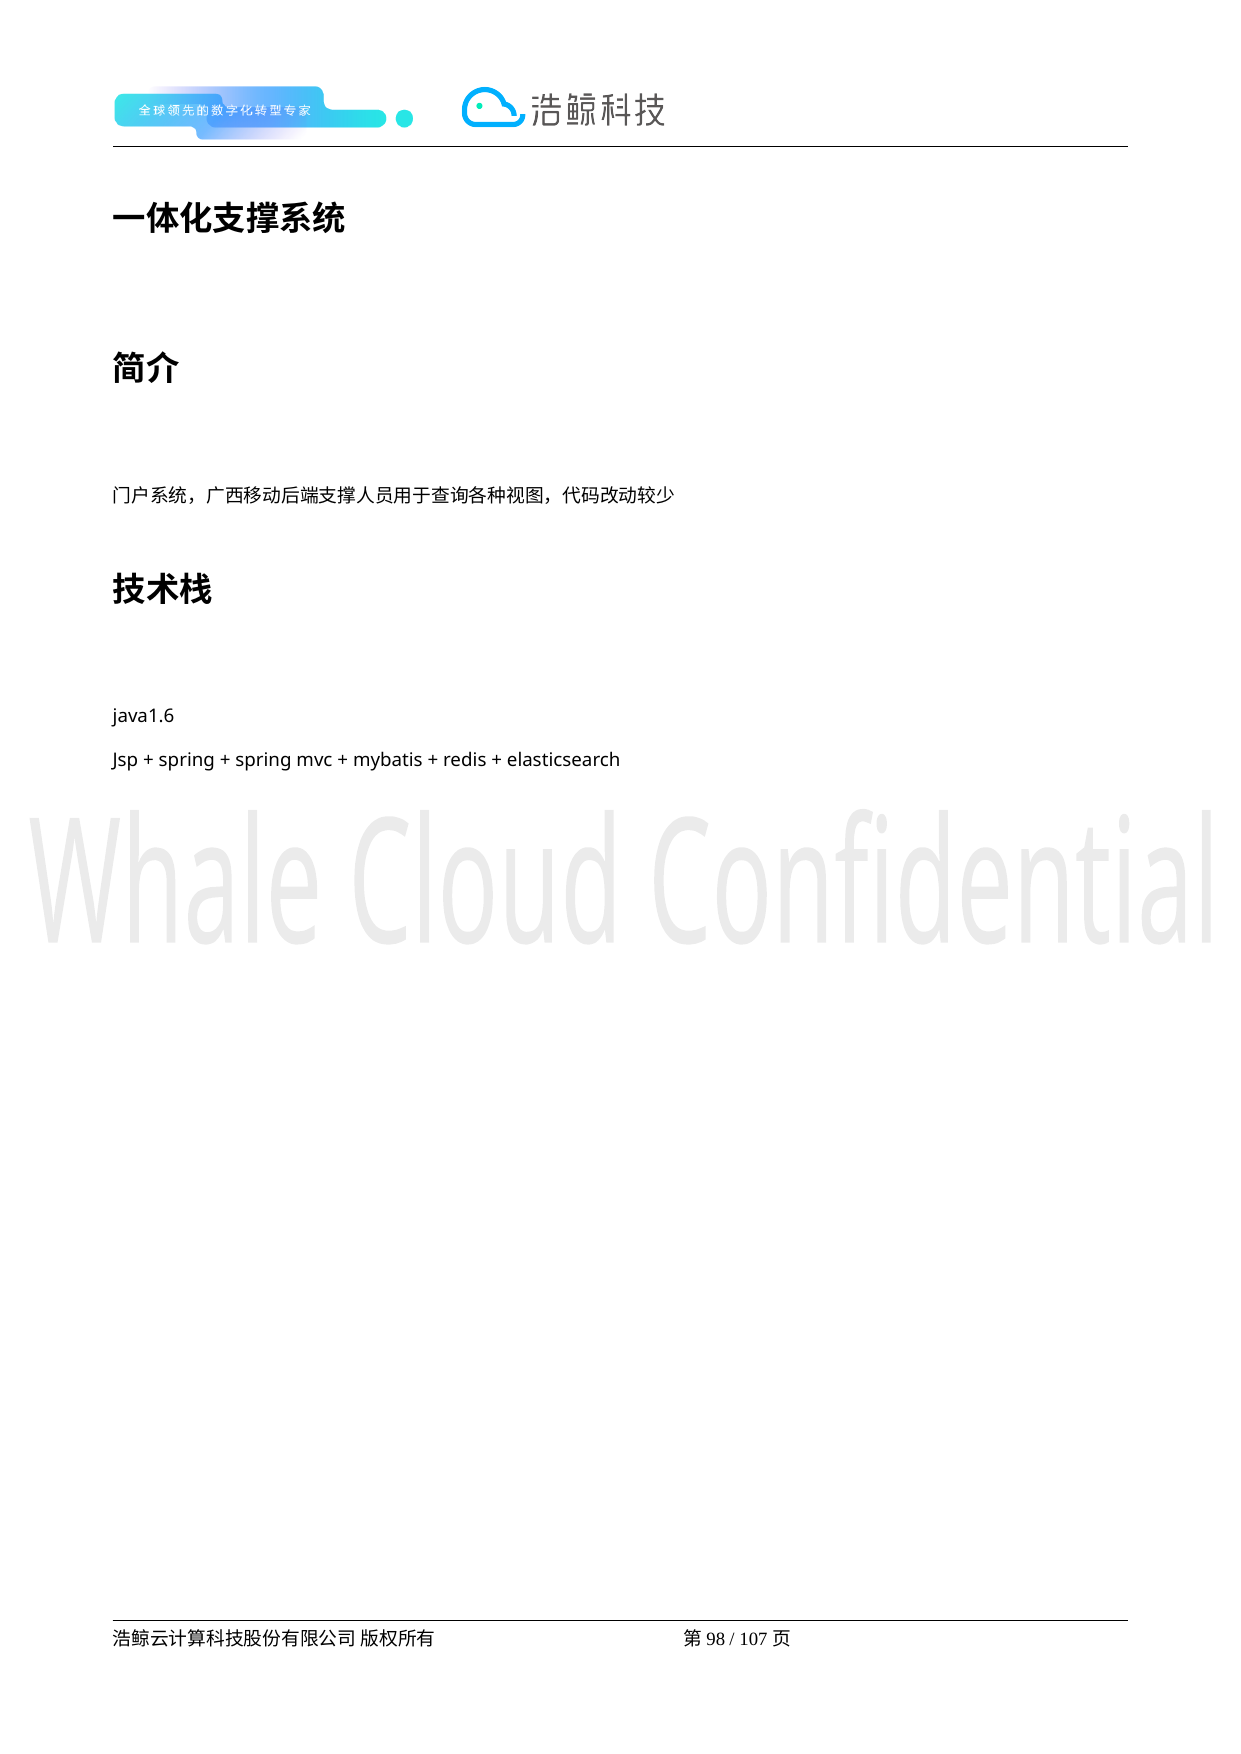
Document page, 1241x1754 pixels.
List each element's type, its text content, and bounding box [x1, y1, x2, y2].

subtitle 技术栈 [112, 543, 1128, 631]
subtitle 一体化支撑系统 [112, 172, 1128, 260]
picture [423, 70, 668, 144]
text 门户系统，广西移动后端支撑人员用于查询各种视图，代码改动较少 [112, 472, 1128, 516]
subtitle 简介 [112, 322, 1128, 410]
text java1.6 [112, 693, 1128, 737]
picture [112, 81, 417, 144]
text Jsp + spring + spring mvc + mybatis + redis + elasticsearch [112, 737, 1128, 781]
